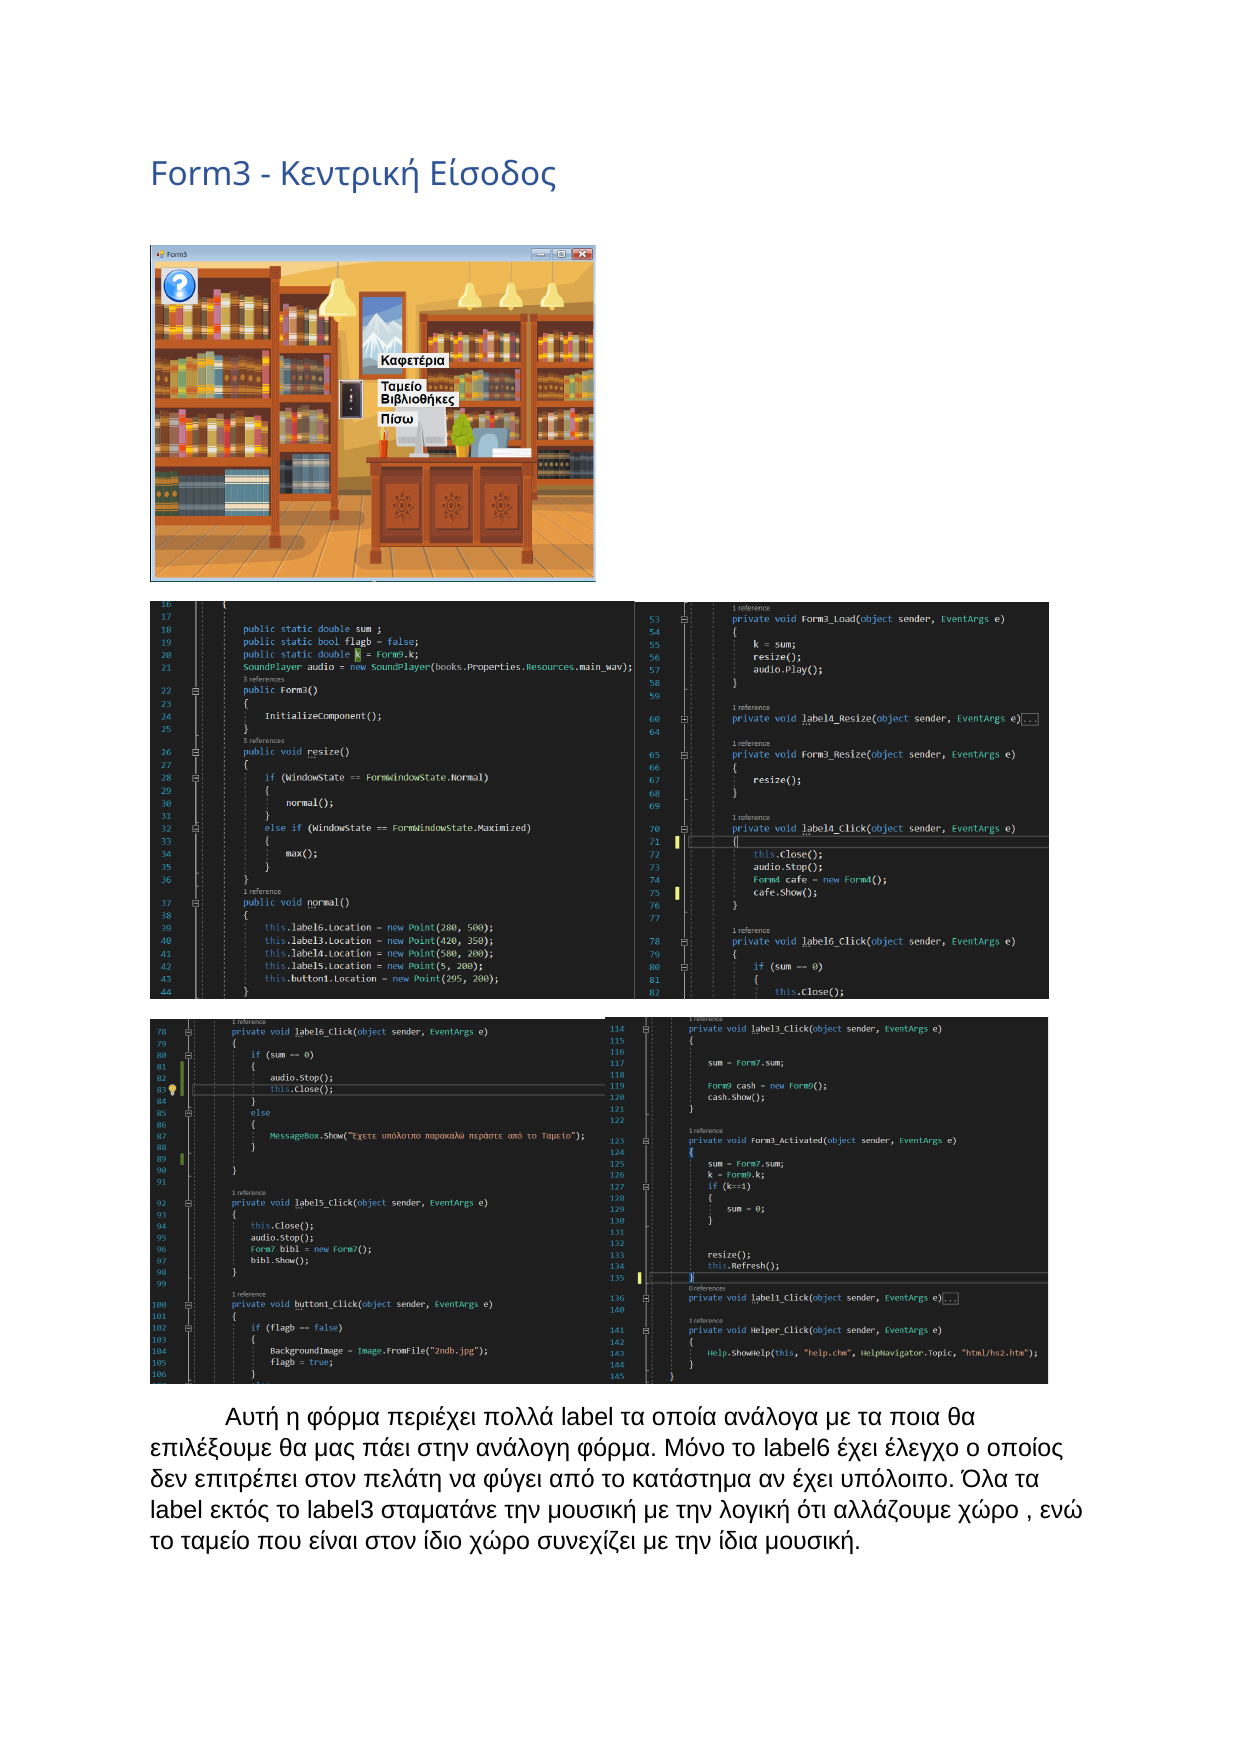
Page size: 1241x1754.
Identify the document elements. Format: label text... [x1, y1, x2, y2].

picture [150, 245, 596, 582]
text Αυτή η φόρμα περιέχει πολλά label τα οποία ανάλογα με τα ποια θα επιλέξουμε θα μας πάει στην ανάλογη φόρμα. Μόνο το label6 έχει έλεγχο ο οποίος δεν επιτρέπει στον πελάτη να φύγει από το κατάστημα αν έχει υπόλοιπο. Όλα τα label εκτός το label3 σταματάνε την μουσική με την λογική ότι αλλάζουμε χώρο , ενώ το ταμείο που είναι στον ίδιο χώρο συνεχίζει με την ίδια μουσική. [150, 1402, 1090, 1555]
picture [150, 601, 1049, 999]
picture [150, 1017, 1049, 1384]
subtitle Form3 - Κεντρική Είσοδος [150, 150, 1090, 195]
